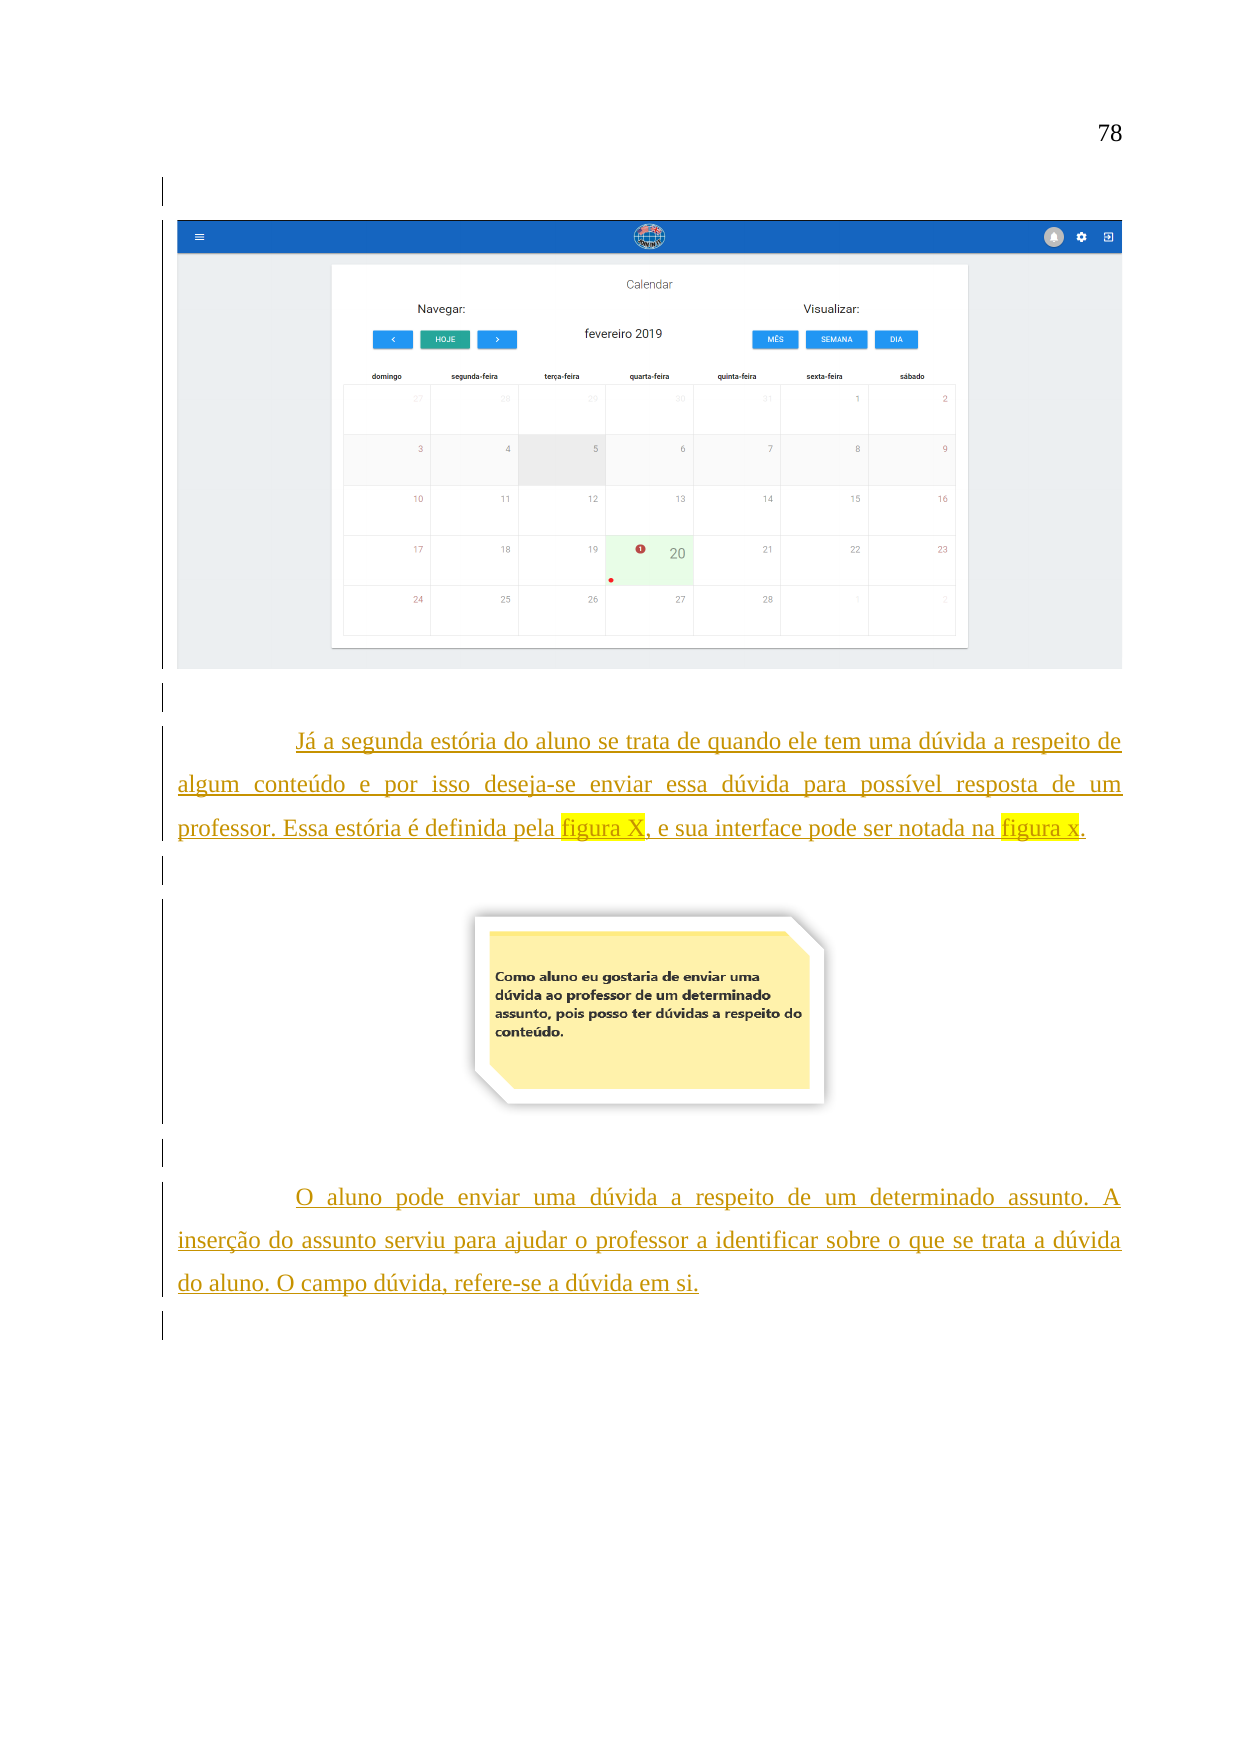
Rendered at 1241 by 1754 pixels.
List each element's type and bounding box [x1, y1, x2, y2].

picture [177, 220, 1123, 669]
